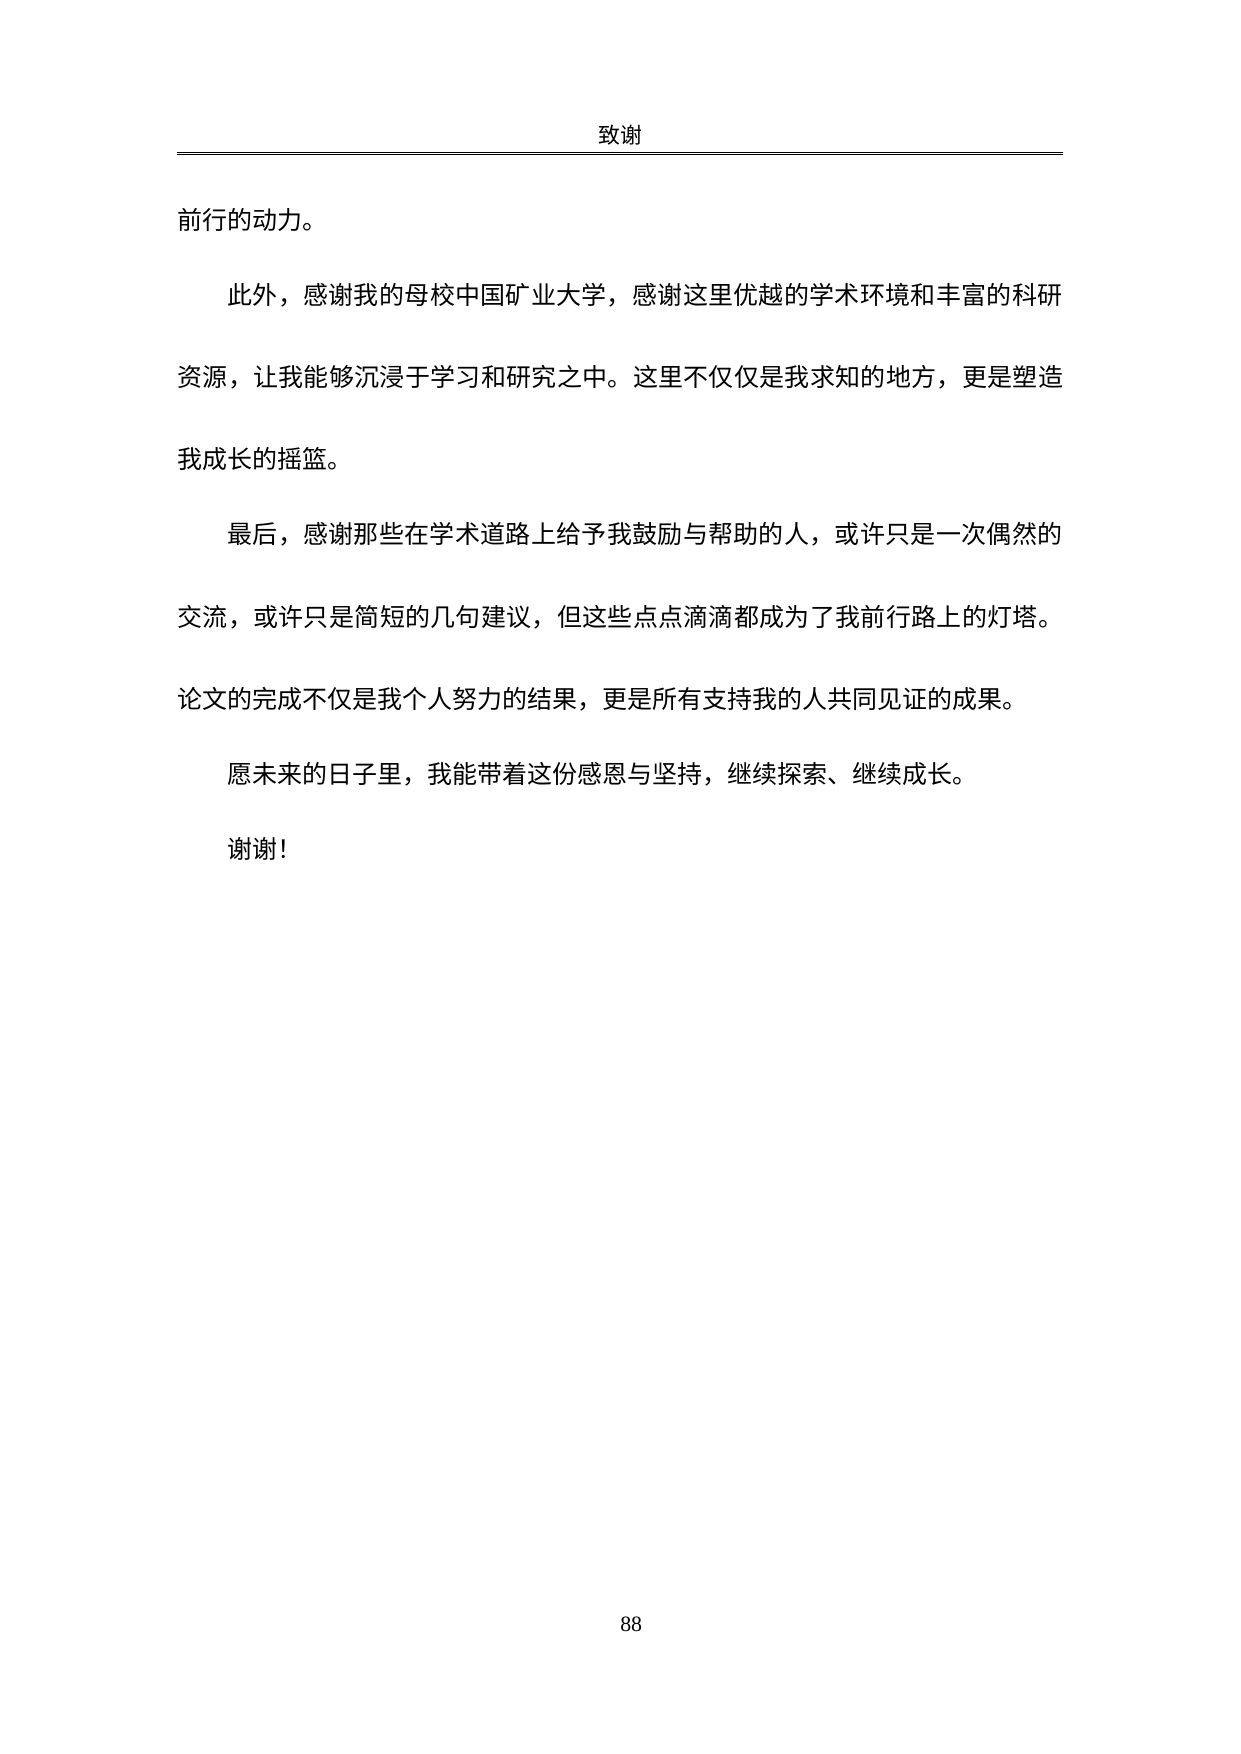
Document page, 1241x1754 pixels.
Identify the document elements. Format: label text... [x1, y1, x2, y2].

text 此外，感谢我的母校中国矿业大学，感谢这里优越的学术环境和丰富的科研资源，让我能够沉浸于学习和研究之中。这里不仅仅是我求知的地方，更是塑造我成长的摇篮。 [177, 261, 1063, 491]
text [177, 186, 1063, 252]
text 愿未来的日子里，我能带着这份感恩与坚持，继续探索、继续成长。 [177, 739, 1063, 805]
text 谢谢！ [177, 814, 1063, 880]
text 最后，感谢那些在学术道路上给予我鼓励与帮助的人，或许只是一次偶然的交流，或许只是简短的几句建议，但这些点点滴滴都成为了我前行路上的灯塔。论文的完成不仅是我个人努力的结果，更是所有支持我的人共同见证的成果。 [177, 500, 1063, 731]
